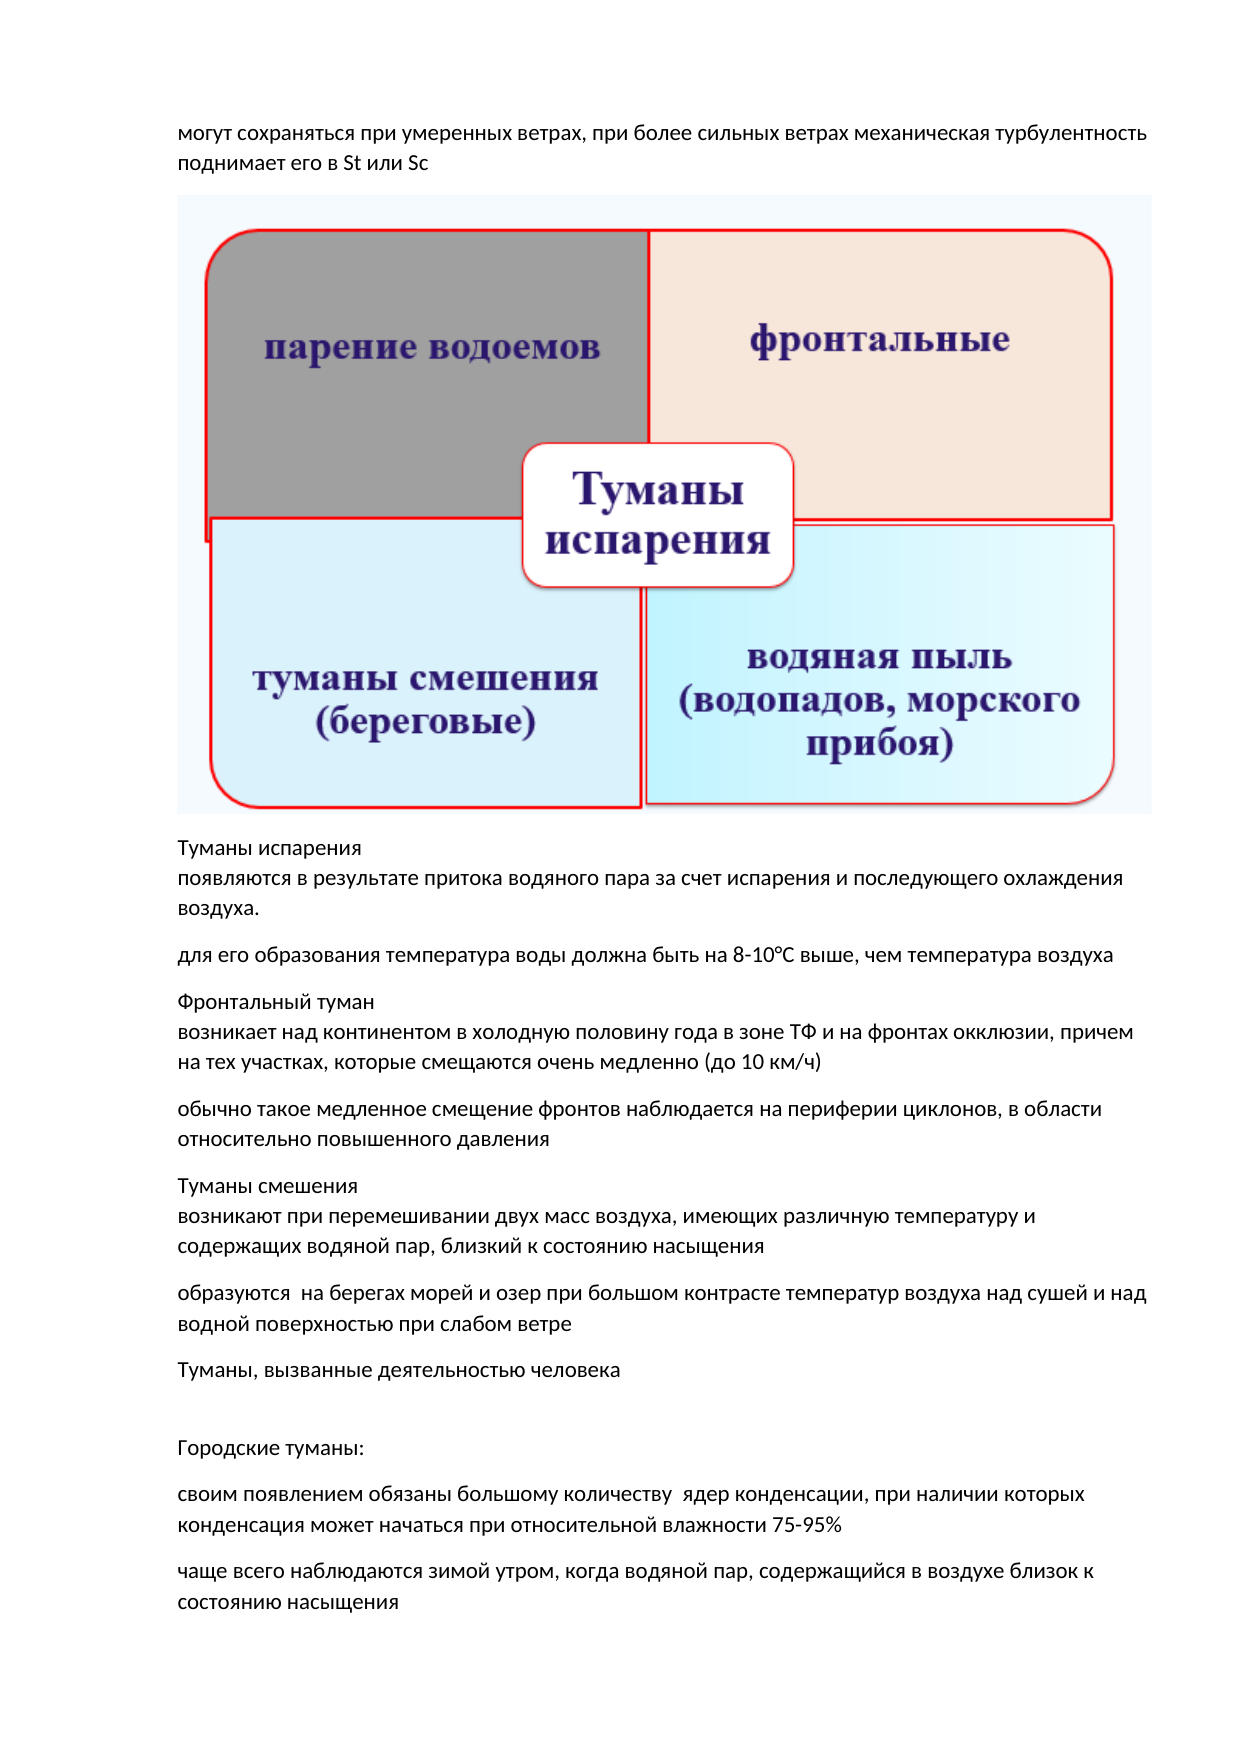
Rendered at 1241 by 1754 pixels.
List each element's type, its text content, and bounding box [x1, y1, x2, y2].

text своим появлением обязаны большому количеству ядер конденсации, при наличии которых конденсация может начаться при относительной влажности 75-95% [177, 1479, 1152, 1538]
text Туманы смешения возникают при перемешивании двух масс воздуха, имеющих различную температуру и содержащих водяной пар, близкий к состоянию насыщения [177, 1171, 1152, 1260]
text обычно такое медленное смещение фронтов наблюдается на периферии циклонов, в области относительно повышенного давления [177, 1094, 1152, 1152]
text Городские туманы: [177, 1433, 1152, 1461]
text Фронтальный туман возникает над континентом в холодную половину года в зоне ТФ и на фронтах окклюзии, причем на тех участках, которые смещаются очень медленно (до 10 км/ч) [177, 987, 1152, 1075]
picture [177, 195, 1152, 814]
text чаще всего наблюдаются зимой утром, когда водяной пар, содержащийся в воздухе близок к состоянию насыщения [177, 1557, 1152, 1615]
text для его образования температура воды должна быть на 8-10°С выше, чем температура воздуха [177, 940, 1152, 968]
text Туманы испарения появляются в результате притока водяного пара за счет испарения и последующего охлаждения воздуха. [177, 833, 1152, 921]
text образуются на берегах морей и озер при большом контрасте температур воздуха над сушей и над водной поверхностью при слабом ветре [177, 1278, 1152, 1337]
text могут сохраняться при умеренных ветрах, при более сильных ветрах механическая турбулентность поднимает его в St или Sc [177, 118, 1152, 176]
text Туманы, вызванные деятельностью человека [177, 1356, 1152, 1414]
